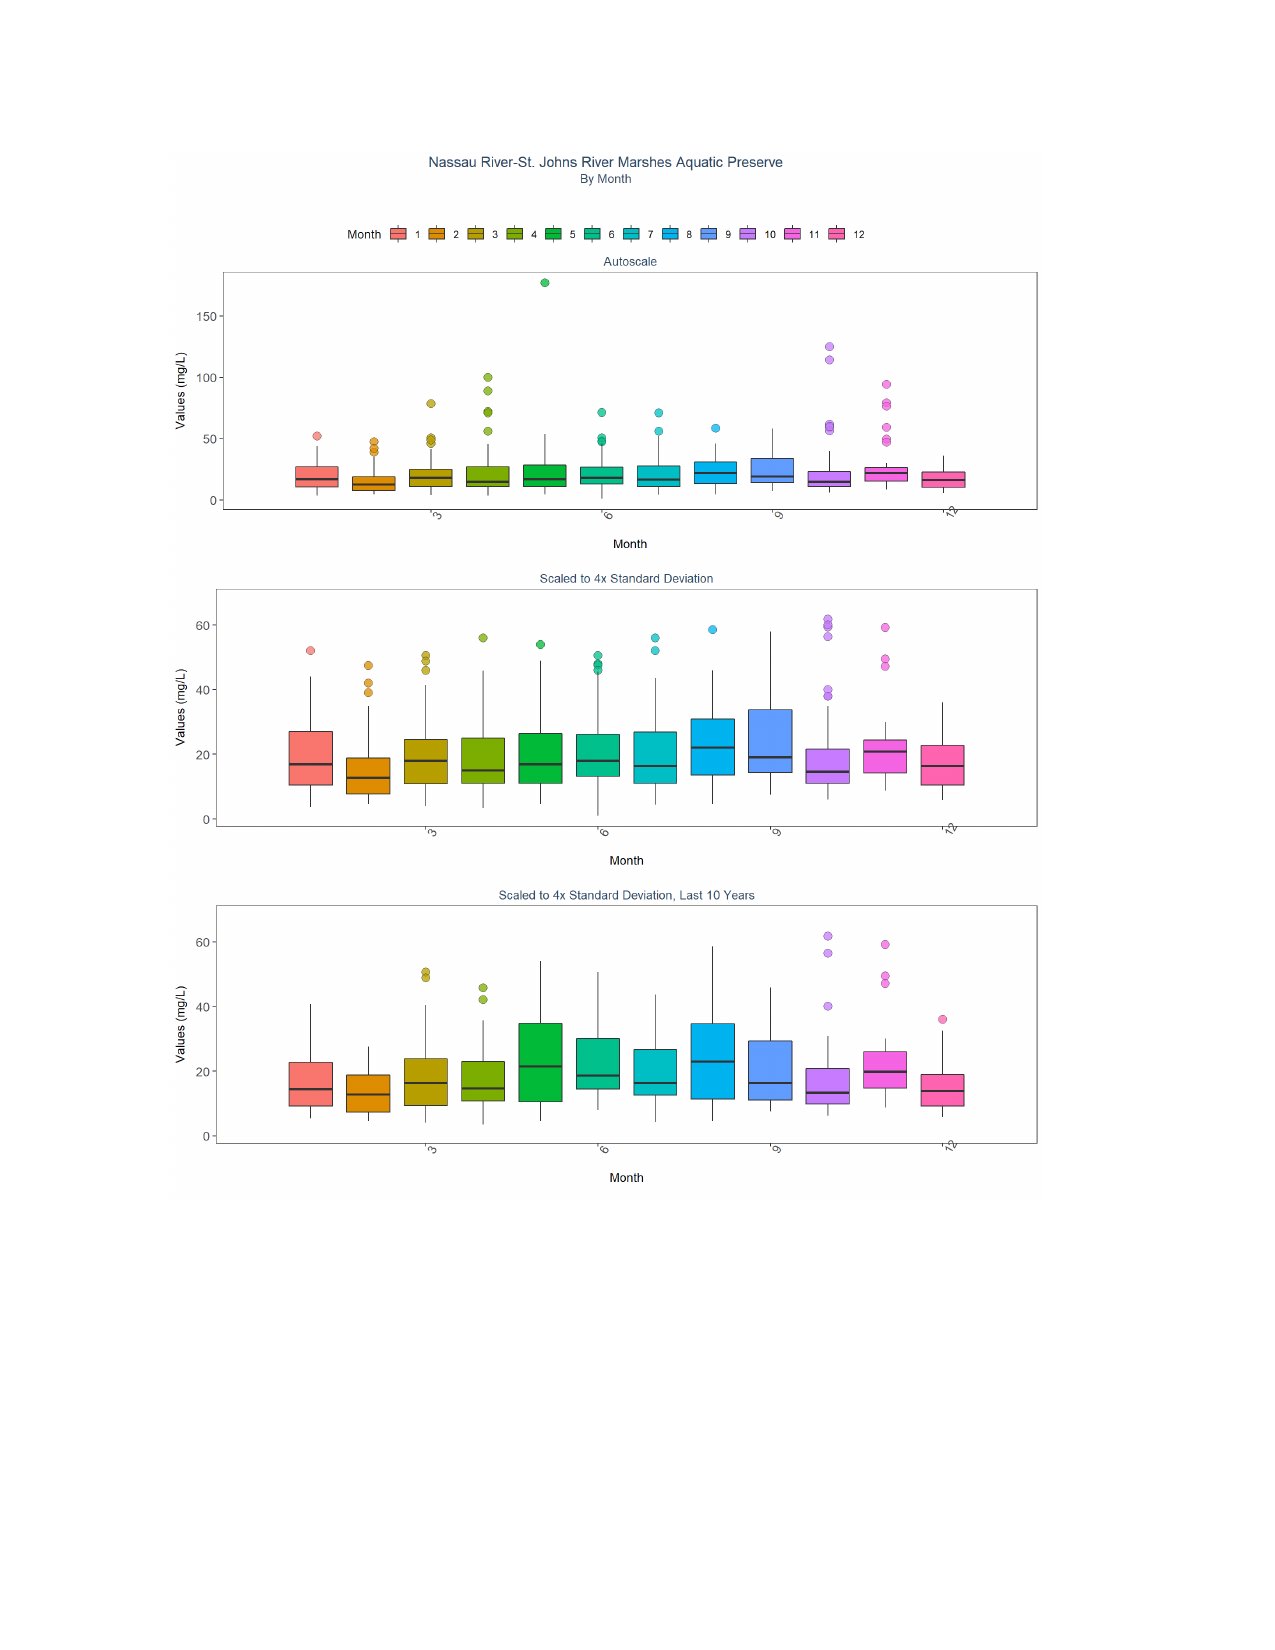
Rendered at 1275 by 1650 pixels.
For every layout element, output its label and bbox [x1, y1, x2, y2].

picture [168, 150, 1044, 1200]
